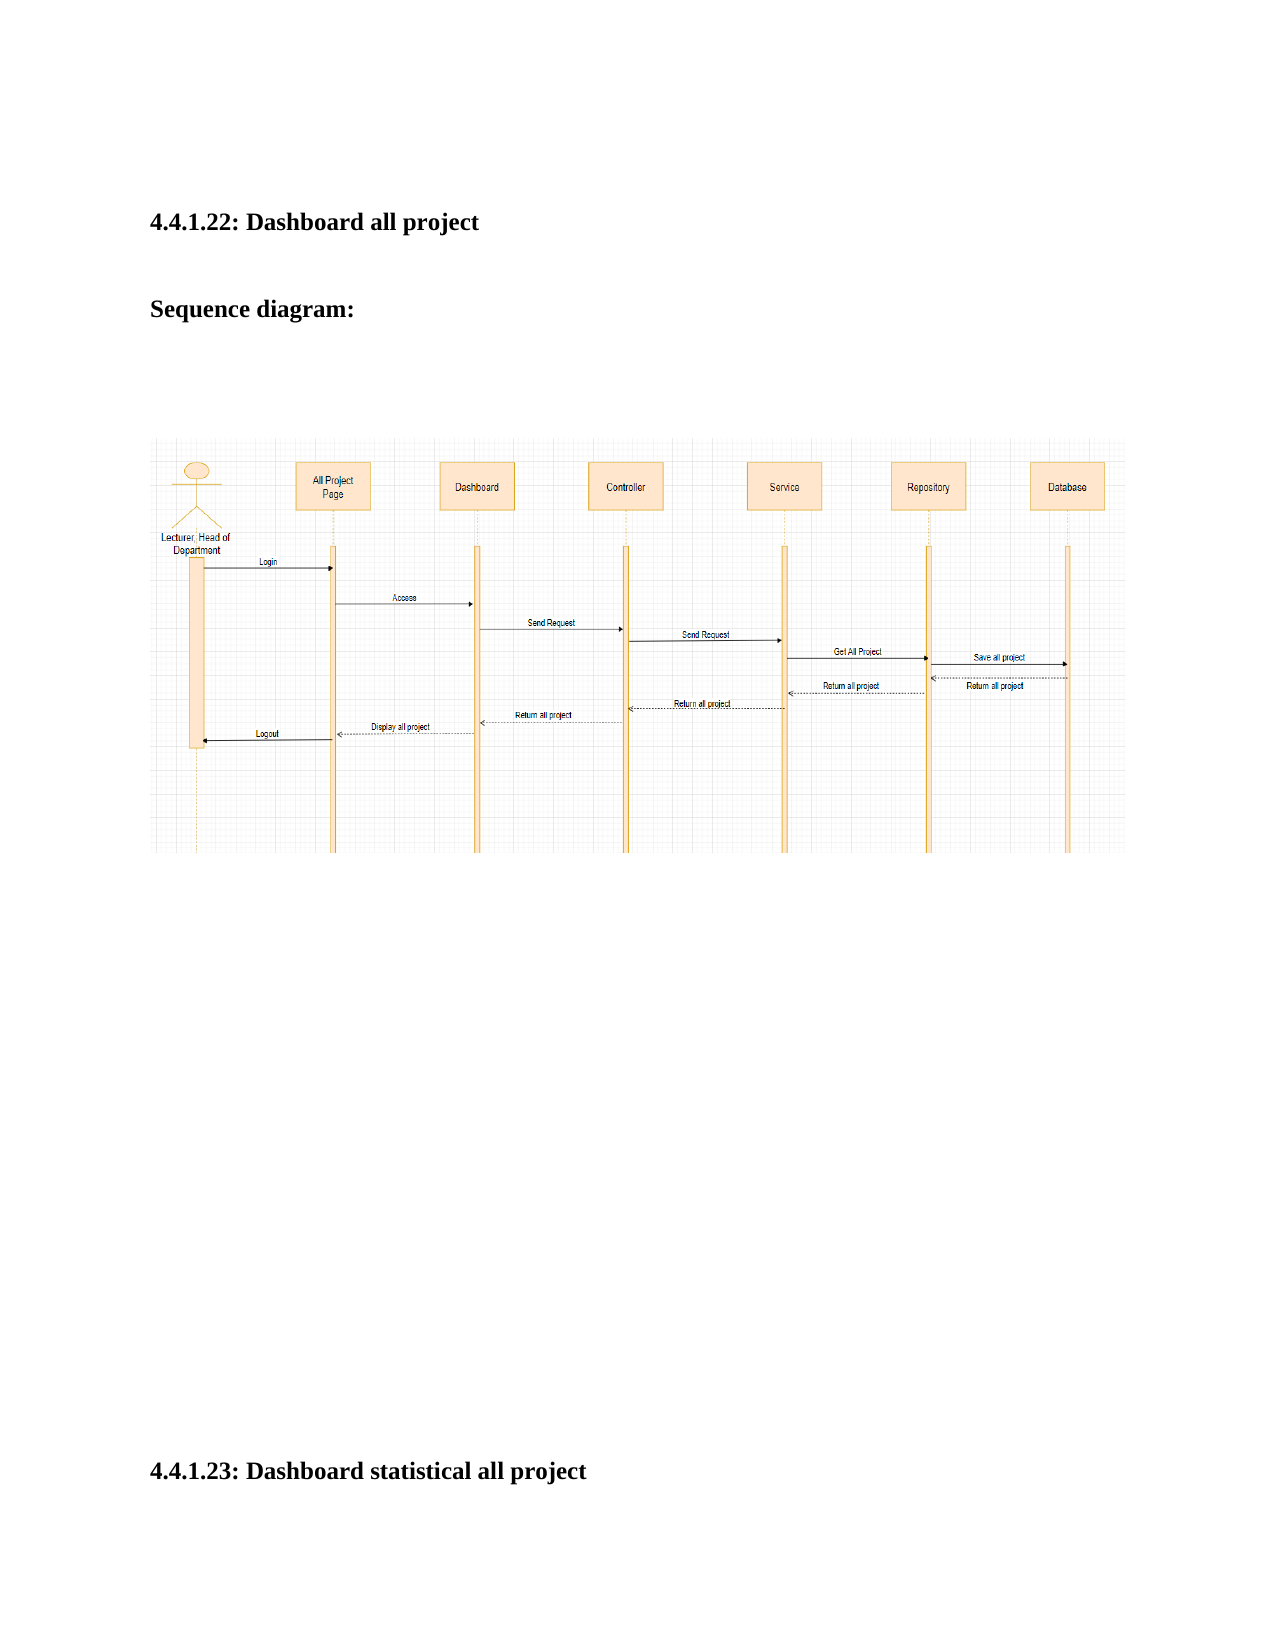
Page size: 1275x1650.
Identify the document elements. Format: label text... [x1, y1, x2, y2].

text Sequence diagram: [150, 294, 1125, 322]
text 4.4.1.23: Dashboard statistical all project [150, 1456, 1125, 1485]
picture [150, 437, 1125, 853]
text 4.4.1.22: Dashboard all project [150, 207, 1125, 236]
